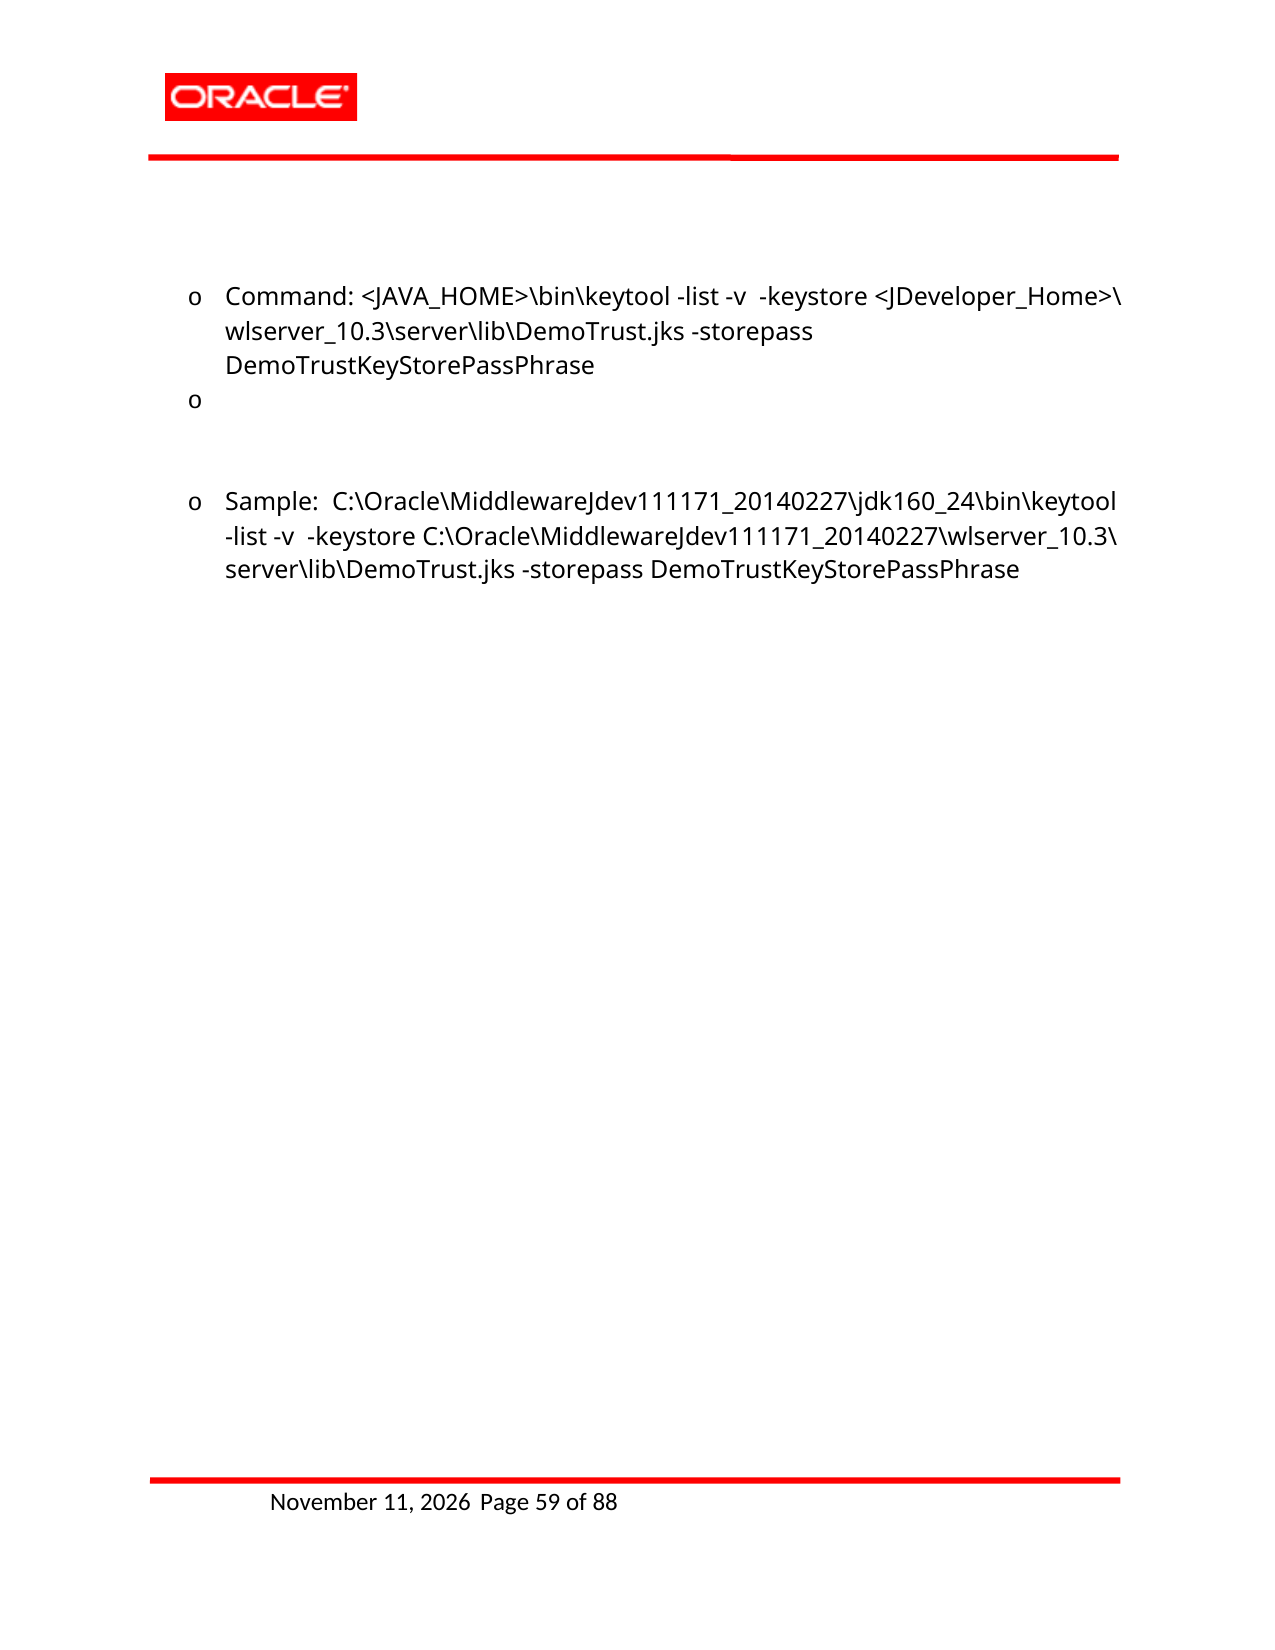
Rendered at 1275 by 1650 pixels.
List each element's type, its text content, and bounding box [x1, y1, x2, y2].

list Command: <JAVA_HOME>\bin\keytool -list -v -keystore <JDeveloper_Home>\wlserver_10.3\server\lib\DemoTrust.jks -storepass DemoTrustKeyStorePassPhrase [187, 279, 1125, 381]
list Sample: C:\Oracle\MiddlewareJdev111171_20140227\jdk160_24\bin\keytool -list -v -keystore C:\Oracle\MiddlewareJdev111171_20140227\wlserver_10.3\server\lib\DemoTrust.jks -storepass DemoTrustKeyStorePassPhrase [187, 484, 1125, 586]
picture [165, 73, 358, 121]
